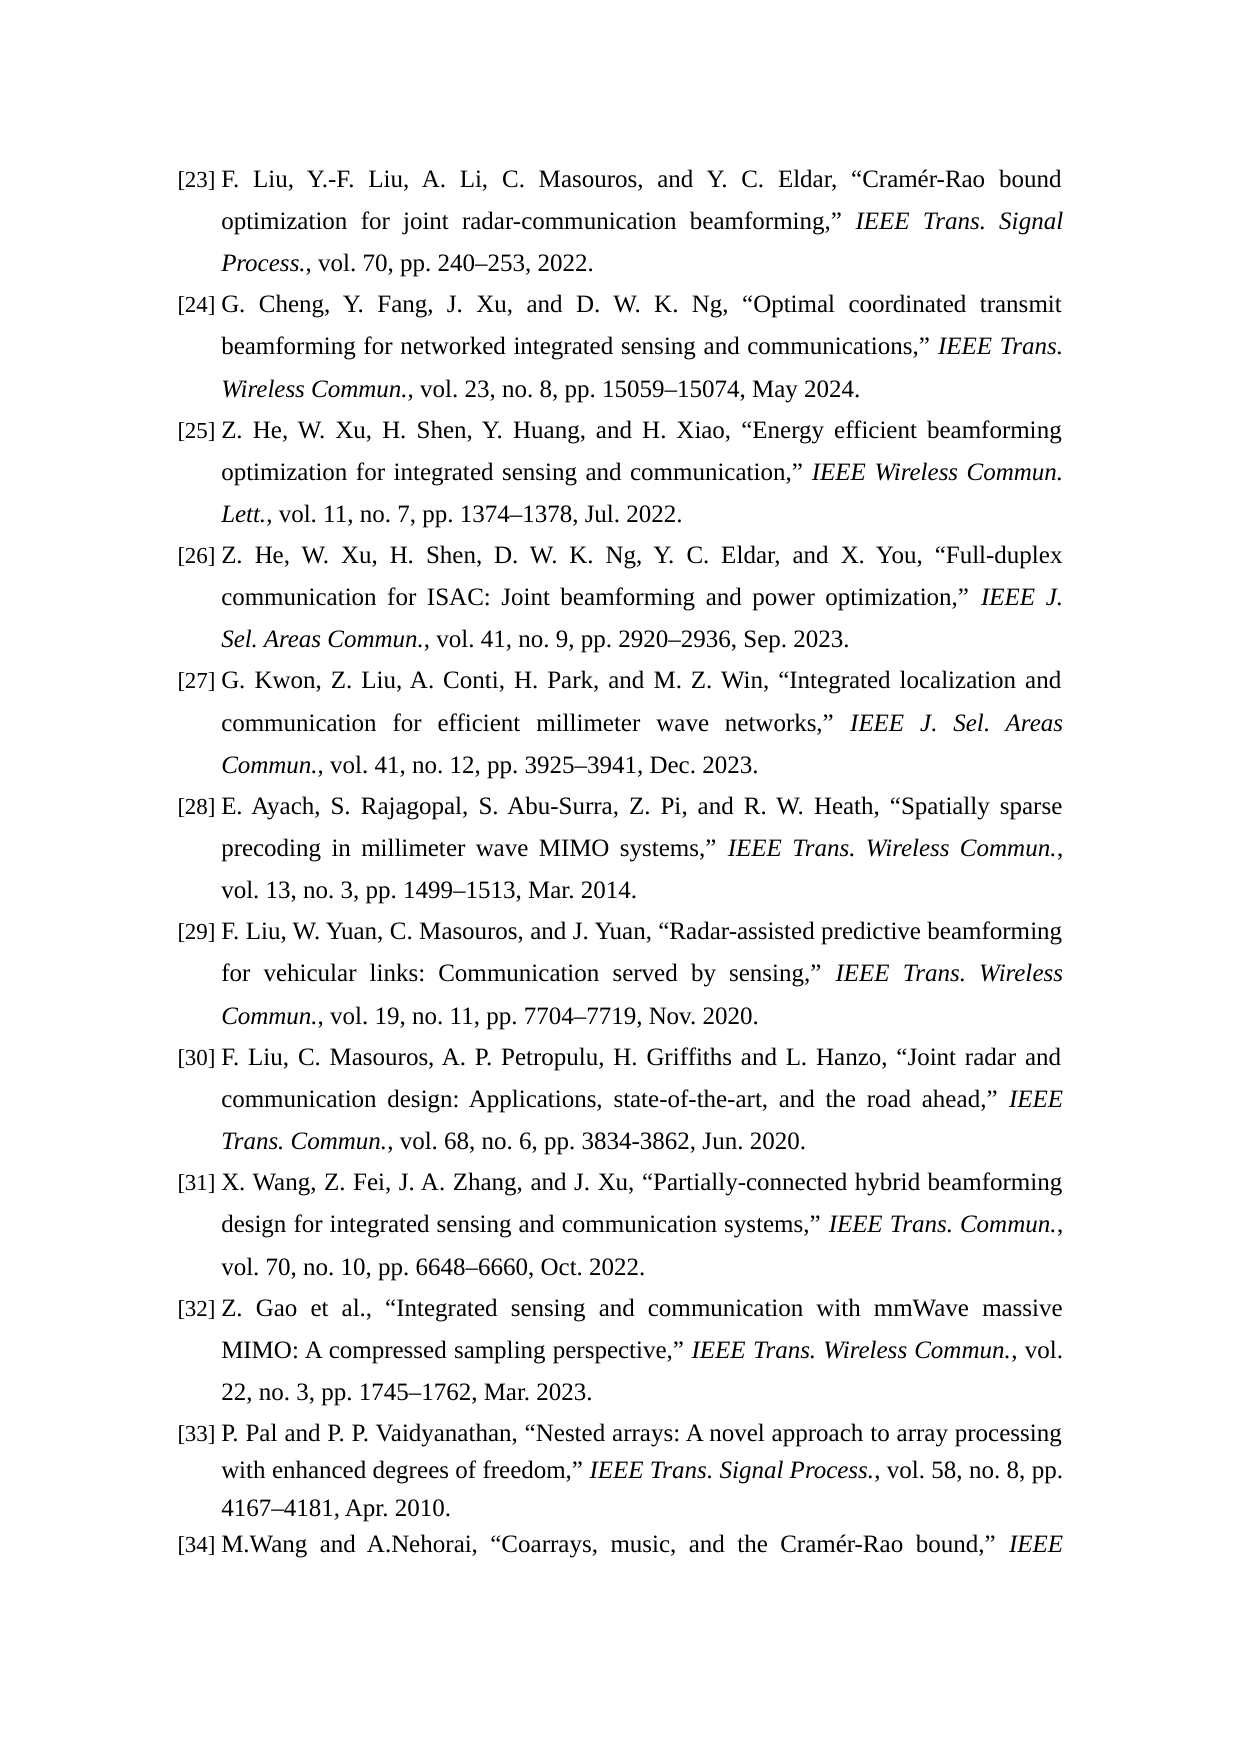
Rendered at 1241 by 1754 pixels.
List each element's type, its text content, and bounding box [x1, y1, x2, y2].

list Z. He, W. Xu, H. Shen, Y. Huang, and H. Xiao, “Energy efficient beamforming optimization for integrated sensing and communication,” IEEE Wireless Commun. Lett., vol. 11, no. 7, pp. 1374–1378, Jul. 2022. [177, 413, 1063, 530]
list P. Pal and P. P. Vaidyanathan, “Nested arrays: A novel approach to array processing with enhanced degrees of freedom,” IEEE Trans. Signal Process., vol. 58, no. 8, pp. 4167–4181, Apr. 2010. [177, 1416, 1063, 1523]
list E. Ayach, S. Rajagopal, S. Abu-Surra, Z. Pi, and R. W. Heath, “Spatially sparse precoding in millimeter wave MIMO systems,” IEEE Trans. Wireless Commun., vol. 13, no. 3, pp. 1499–1513, Mar. 2014. [177, 789, 1063, 906]
list F. Liu, Y.-F. Liu, A. Li, C. Masouros, and Y. C. Eldar, “Cramér-Rao bound optimization for joint radar-communication beamforming,” IEEE Trans. Signal Process., vol. 70, pp. 240–253, 2022. [177, 162, 1063, 279]
list G. Cheng, Y. Fang, J. Xu, and D. W. K. Ng, “Optimal coordinated transmit beamforming for networked integrated sensing and communications,” IEEE Trans. Wireless Commun., vol. 23, no. 8, pp. 15059–15074, May 2024. [177, 287, 1063, 404]
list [177, 1527, 1063, 1560]
list Z. Gao et al., “Integrated sensing and communication with mmWave massive MIMO: A compressed sampling perspective,” IEEE Trans. Wireless Commun., vol. 22, no. 3, pp. 1745–1762, Mar. 2023. [177, 1291, 1063, 1408]
list X. Wang, Z. Fei, J. A. Zhang, and J. Xu, “Partially-connected hybrid beamforming design for integrated sensing and communication systems,” IEEE Trans. Commun., vol. 70, no. 10, pp. 6648–6660, Oct. 2022. [177, 1165, 1063, 1282]
list F. Liu, C. Masouros, A. P. Petropulu, H. Griffiths and L. Hanzo, “Joint radar and communication design: Applications, state-of-the-art, and the road ahead,” IEEE Trans. Commun., vol. 68, no. 6, pp. 3834-3862, Jun. 2020. [177, 1040, 1063, 1157]
list Z. He, W. Xu, H. Shen, D. W. K. Ng, Y. C. Eldar, and X. You, “Full-duplex communication for ISAC: Joint beamforming and power optimization,” IEEE J. Sel. Areas Commun., vol. 41, no. 9, pp. 2920–2936, Sep. 2023. [177, 538, 1063, 655]
list F. Liu, W. Yuan, C. Masouros, and J. Yuan, “Radar-assisted predictive beamforming for vehicular links: Communication served by sensing,” IEEE Trans. Wireless Commun., vol. 19, no. 11, pp. 7704–7719, Nov. 2020. [177, 914, 1063, 1031]
list G. Kwon, Z. Liu, A. Conti, H. Park, and M. Z. Win, “Integrated localization and communication for efficient millimeter wave networks,” IEEE J. Sel. Areas Commun., vol. 41, no. 12, pp. 3925–3941, Dec. 2023. [177, 664, 1063, 781]
